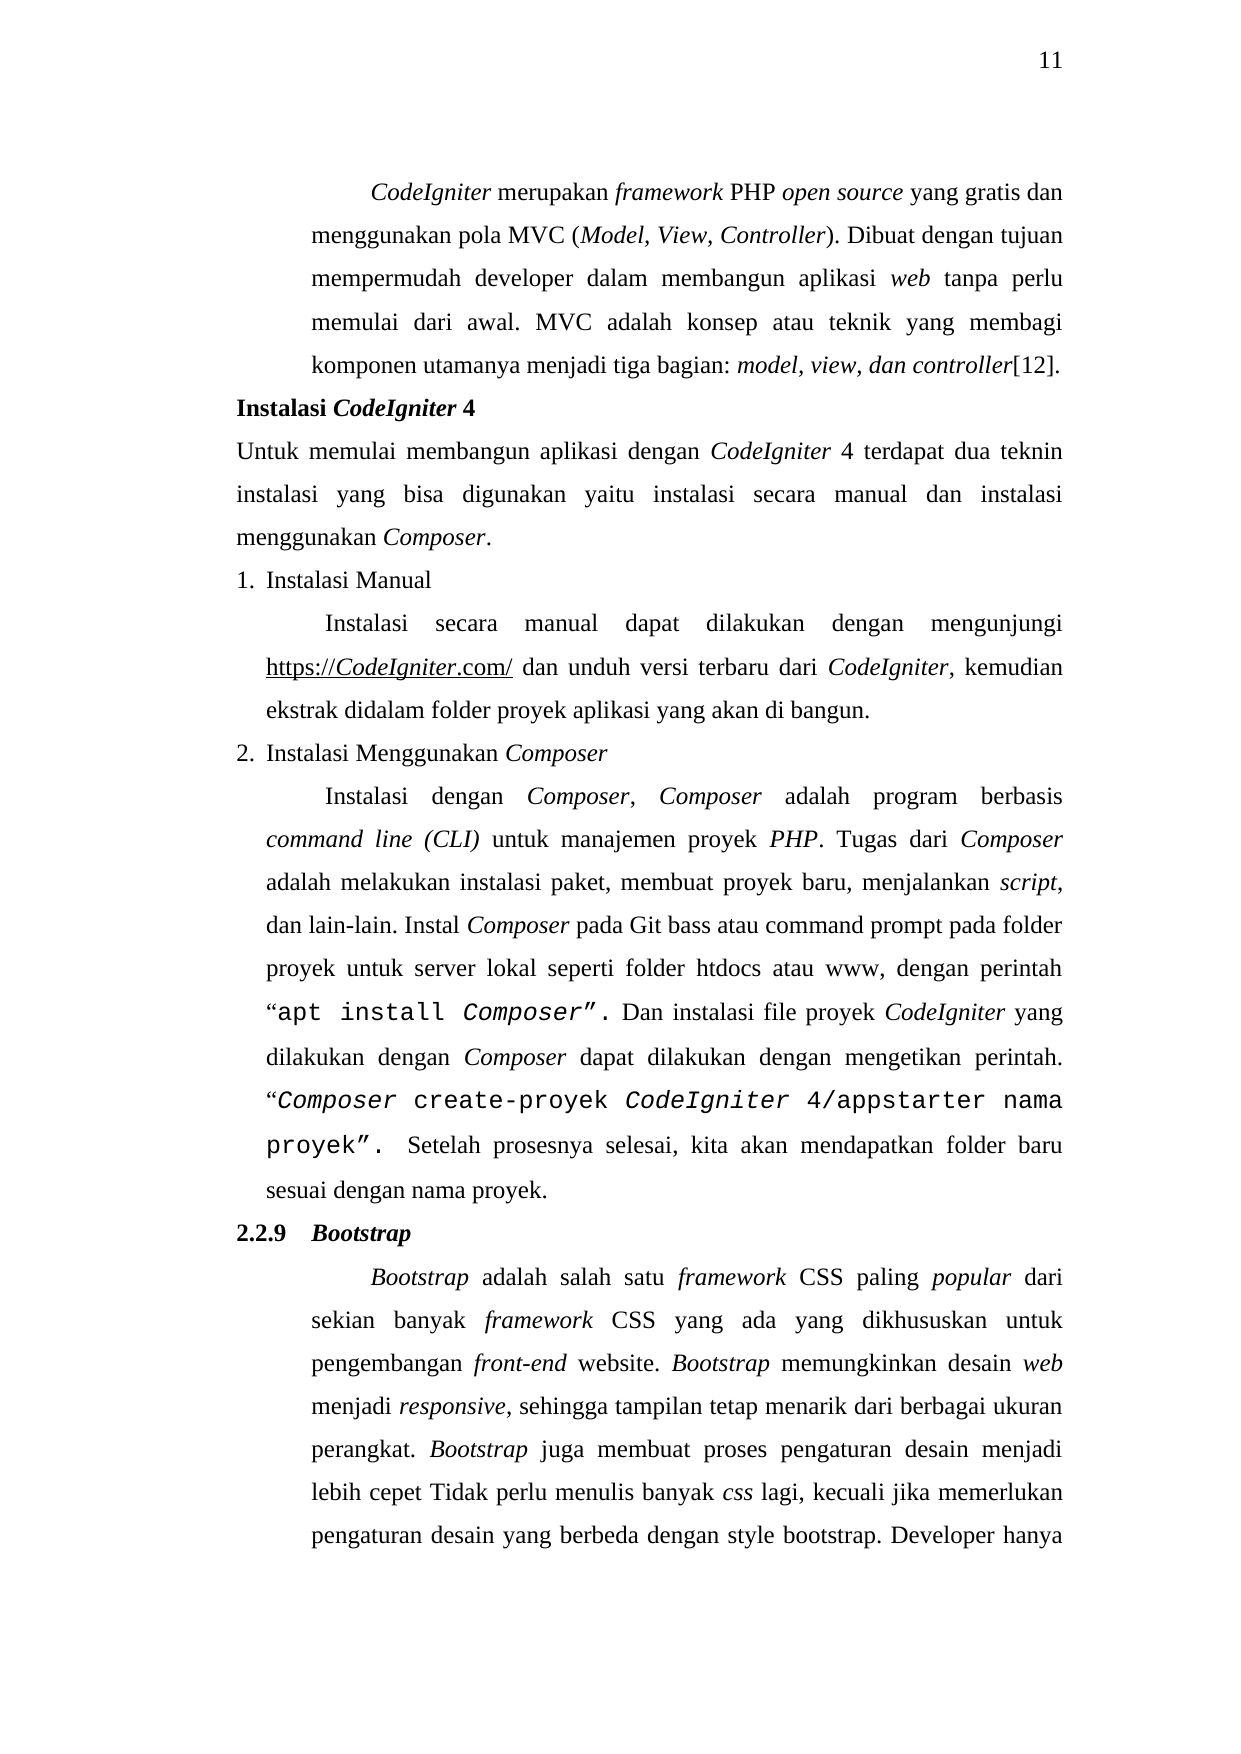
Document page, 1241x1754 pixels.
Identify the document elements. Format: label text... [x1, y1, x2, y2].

list Instalasi secara manual dapat dilakukan dengan mengunjungi https://CodeIgniter.com/ dan unduh versi terbaru dari CodeIgniter, kemudian ekstrak didalam folder proyek aplikasi yang akan di bangun. [266, 608, 1063, 723]
text Instalasi CodeIgniter 4 [236, 393, 1063, 422]
text CodeIgniter merupakan framework PHP open source yang gratis dan menggunakan pola MVC (Model, View, Controller). Dibuat dengan tujuan mempermudah developer dalam membangun aplikasi web tanpa perlu memulai dari awal. MVC adalah konsep atau teknik yang membagi komponen utamanya menjadi tiga bagian: model, view, dan controller. [311, 177, 1063, 378]
subtitle Bootstrap [236, 1218, 1063, 1247]
list Instalasi Manual [236, 565, 1063, 594]
text Untuk memulai membangun aplikasi dengan CodeIgniter 4 terdapat dua teknin instalasi yang bisa digunakan yaitu instalasi secara manual dan instalasi menggunakan Composer. [236, 436, 1063, 551]
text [311, 1262, 1063, 1549]
list Instalasi dengan Composer, Composer adalah program berbasis command line (CLI) untuk manajemen proyek PHP. Tugas dari Composer adalah melakukan instalasi paket, membuat proyek baru, menjalankan script, dan lain-lain. Instal Composer pada Git bass atau command prompt pada folder proyek untuk server lokal seperti folder htdocs atau www, dengan perintah “apt install Composer”. Dan instalasi file proyek CodeIgniter yang dilakukan dengan Composer dapat dilakukan dengan mengetikan perintah. “Composer create-proyek CodeIgniter 4/appstarter nama proyek”. Setelah prosesnya selesai, kita akan mendapatkan folder baru sesuai dengan nama proyek. [266, 781, 1063, 1204]
list Instalasi Menggunakan Composer [236, 738, 1063, 767]
